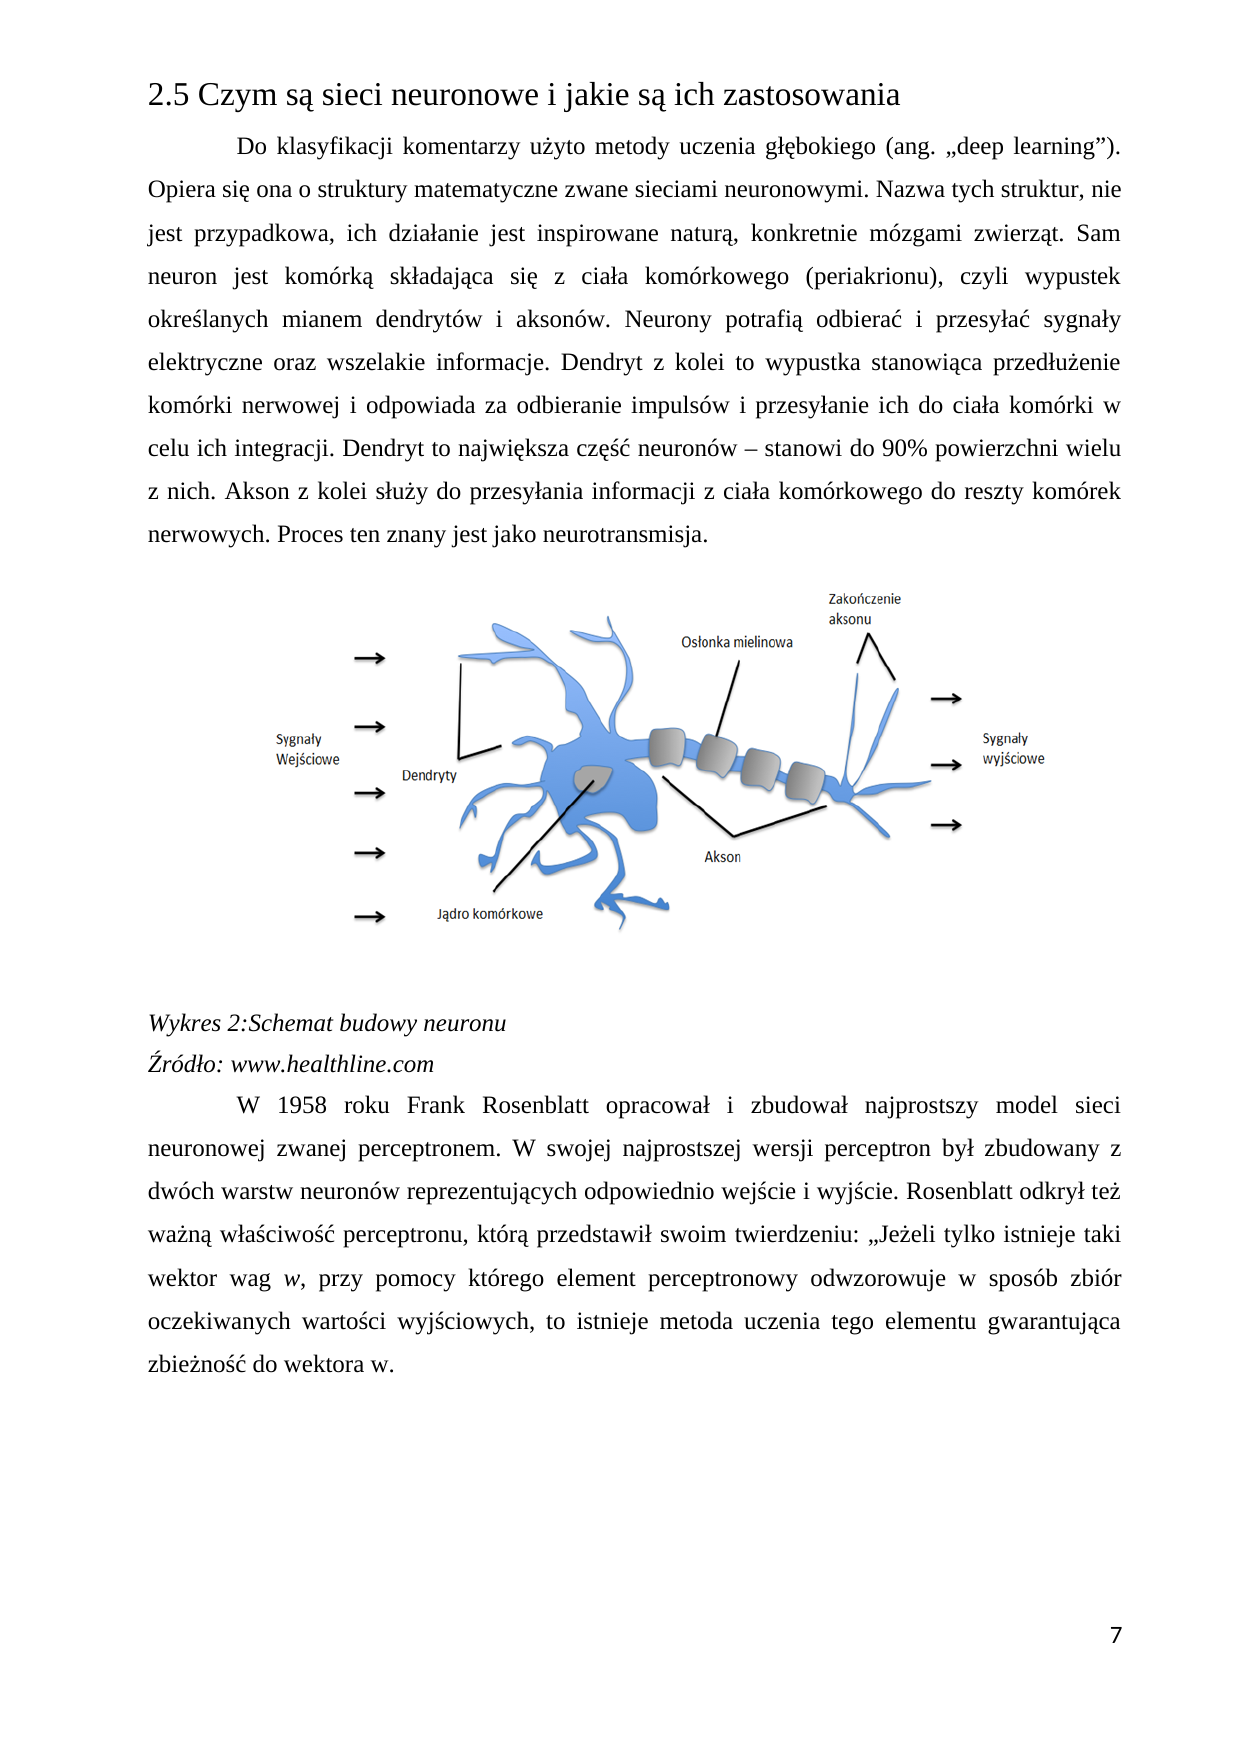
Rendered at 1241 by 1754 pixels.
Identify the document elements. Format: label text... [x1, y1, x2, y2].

text Źródło: www.healthline.com [148, 1049, 1122, 1078]
text W 1958 roku Frank Rosenblatt opracował i zbudował najprostszy model sieci neuronowej zwanej perceptronem. W swojej najprostszej wersji perceptron był zbudowany z dwóch warstw neuronów reprezentujących odpowiednio wejście i wyjście. Rosenblatt odkrył też ważną właściwość perceptronu, którą przedstawił swoim twierdzeniu: „Jeżeli tylko istnieje taki wektor wag w, przy pomocy którego element perceptronowy odwzorowuje w sposób zbiór oczekiwanych wartości wyjściowych, to istnieje metoda uczenia tego elementu gwarantująca zbieżność do wektora w. [148, 1090, 1122, 1378]
text Do klasyfikacji komentarzy użyto metody uczenia głębokiego (ang. „deep learning”). Opiera się ona o struktury matematyczne zwane sieciami neuronowymi. Nazwa tych struktur, nie jest przypadkowa, ich działanie jest inspirowane naturą, konkretnie mózgami zwierząt. Sam neuron jest komórką składająca się z ciała komórkowego (periakrionu), czyli wypustek określanych mianem dendrytów i aksonów. Neurony potrafią odbierać i przesyłać sygnały elektryczne oraz wszelakie informacje. Dendryt z kolei to wypustka stanowiąca przedłużenie komórki nerwowej i odpowiada za odbieranie impulsów i przesyłanie ich do ciała komórki w celu ich integracji. Dendryt to największa część neuronów – stanowi do 90% powierzchni wielu z nich. Akson z kolei służy do przesyłania informacji z ciała komórkowego do reszty komórek nerwowych. Proces ten znany jest jako neurotransmisja. [148, 131, 1122, 548]
text 2.5 Czym są sieci neuronowe i jakie są ich zastosowania [148, 74, 1122, 112]
text Wykres 2:Schemat budowy neuronu [148, 1008, 1122, 1036]
picture [147, 562, 1123, 980]
